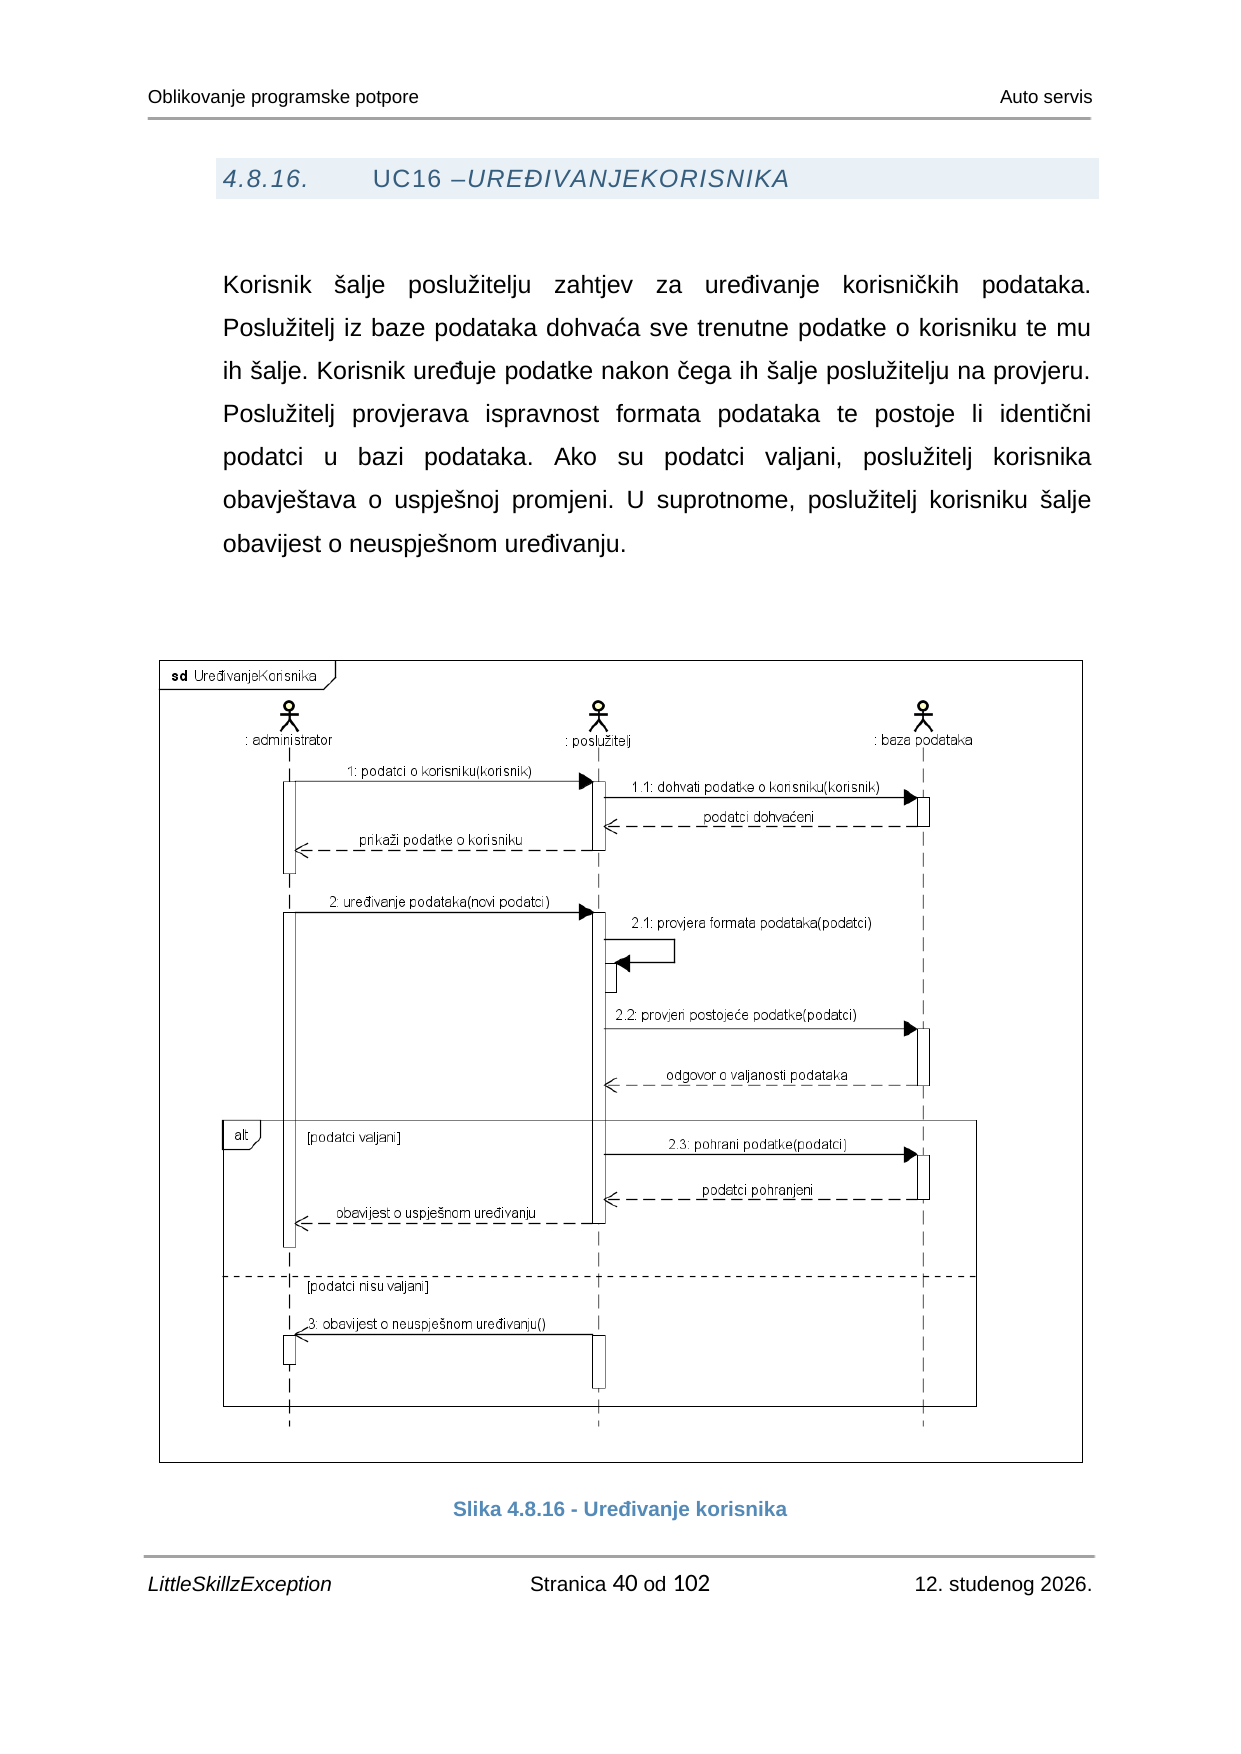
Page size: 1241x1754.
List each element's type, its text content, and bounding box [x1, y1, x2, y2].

text Korisnik šalje poslužitelju zahtjev za uređivanje korisničkih podataka. Poslužitelj iz baze podataka dohvaća sve trenutne podatke o korisniku te mu ih šalje. Korisnik uređuje podatke nakon čega ih šalje poslužitelju na provjeru. Poslužitelj provjerava ispravnost formata podataka te postoje li identični podatci u bazi podataka. Ako su podatci valjani, poslužitelj korisnika obavještava o uspješnoj promjeni. U suprotnome, poslužitelj korisniku šalje obavijest o neuspješnom uređivanju. [223, 270, 1093, 557]
picture [147, 648, 1093, 1473]
subtitle UC16 –UređivanjeKorisnika [223, 164, 1093, 193]
text Slika 4.8.16 - Uređivanje korisnika [148, 1497, 1093, 1521]
